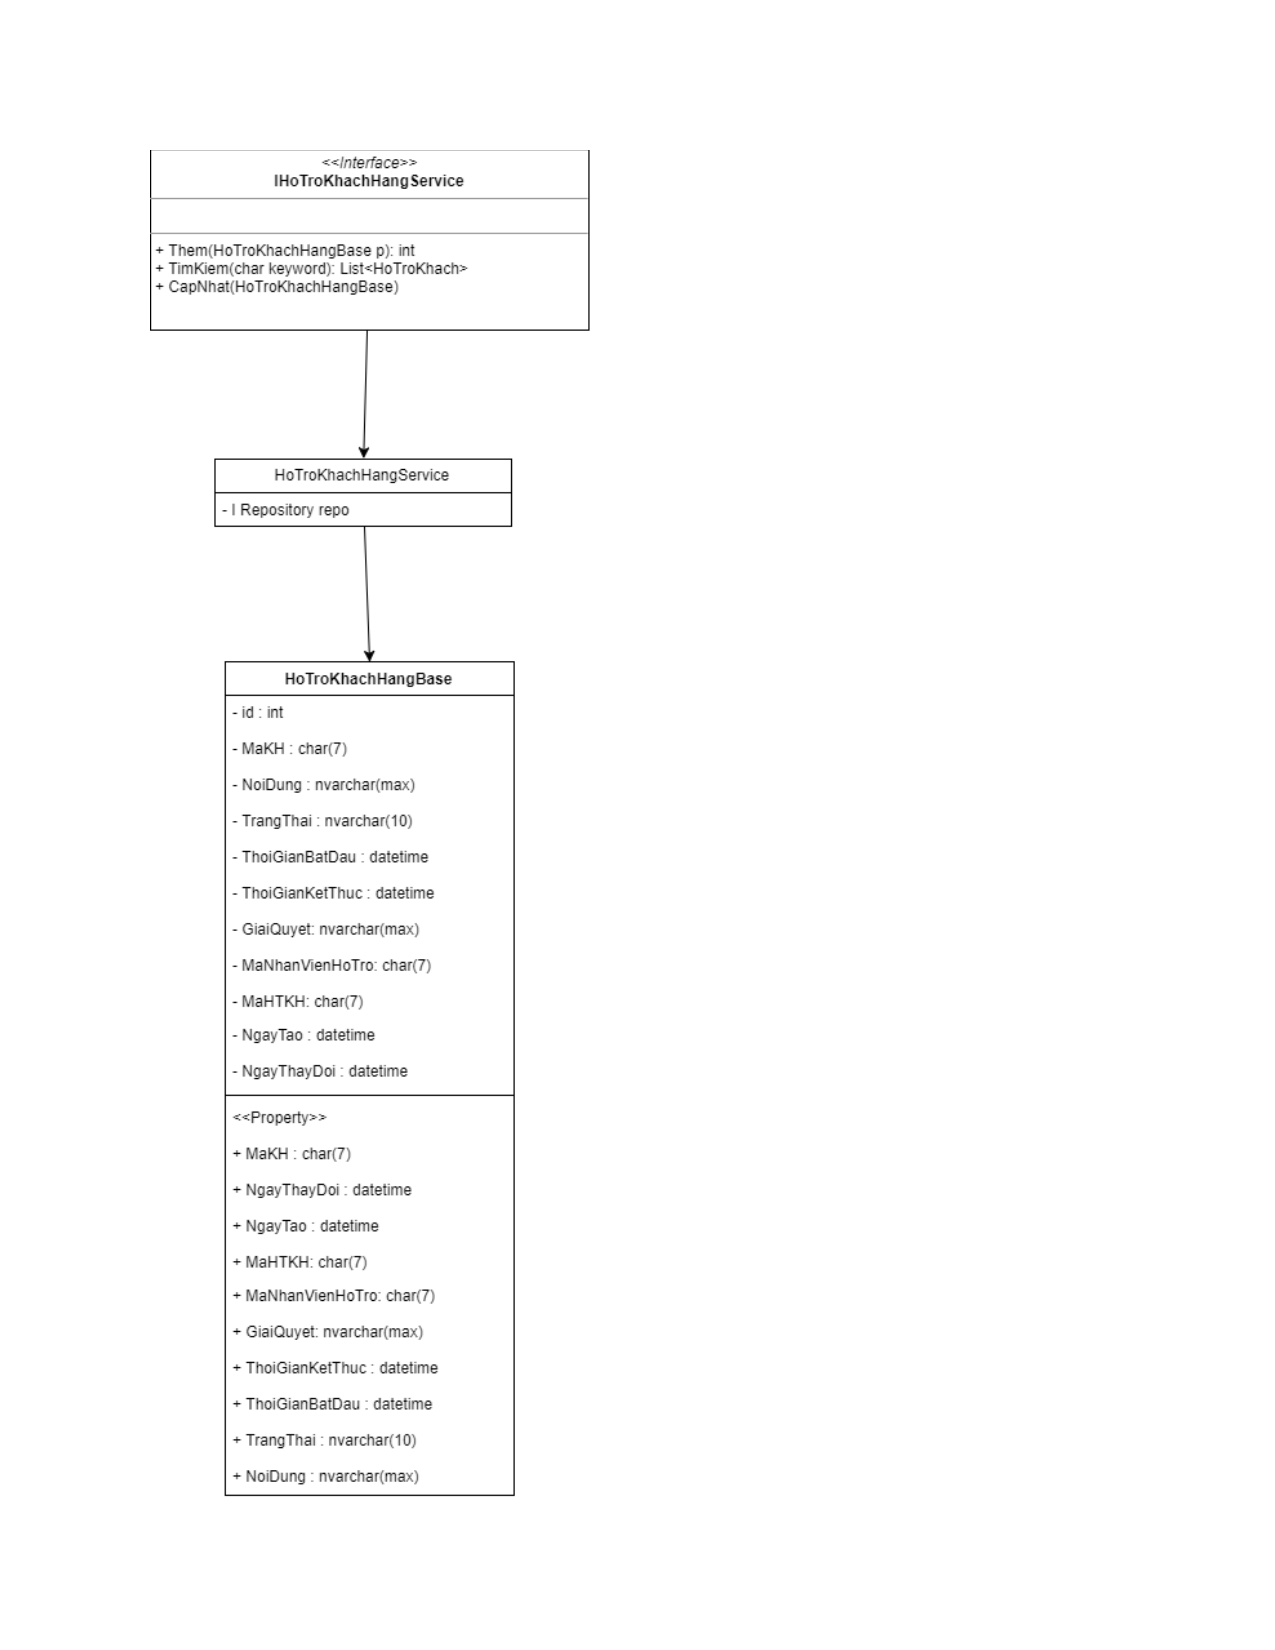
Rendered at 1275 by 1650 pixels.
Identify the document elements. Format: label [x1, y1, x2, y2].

picture [150, 150, 591, 1500]
